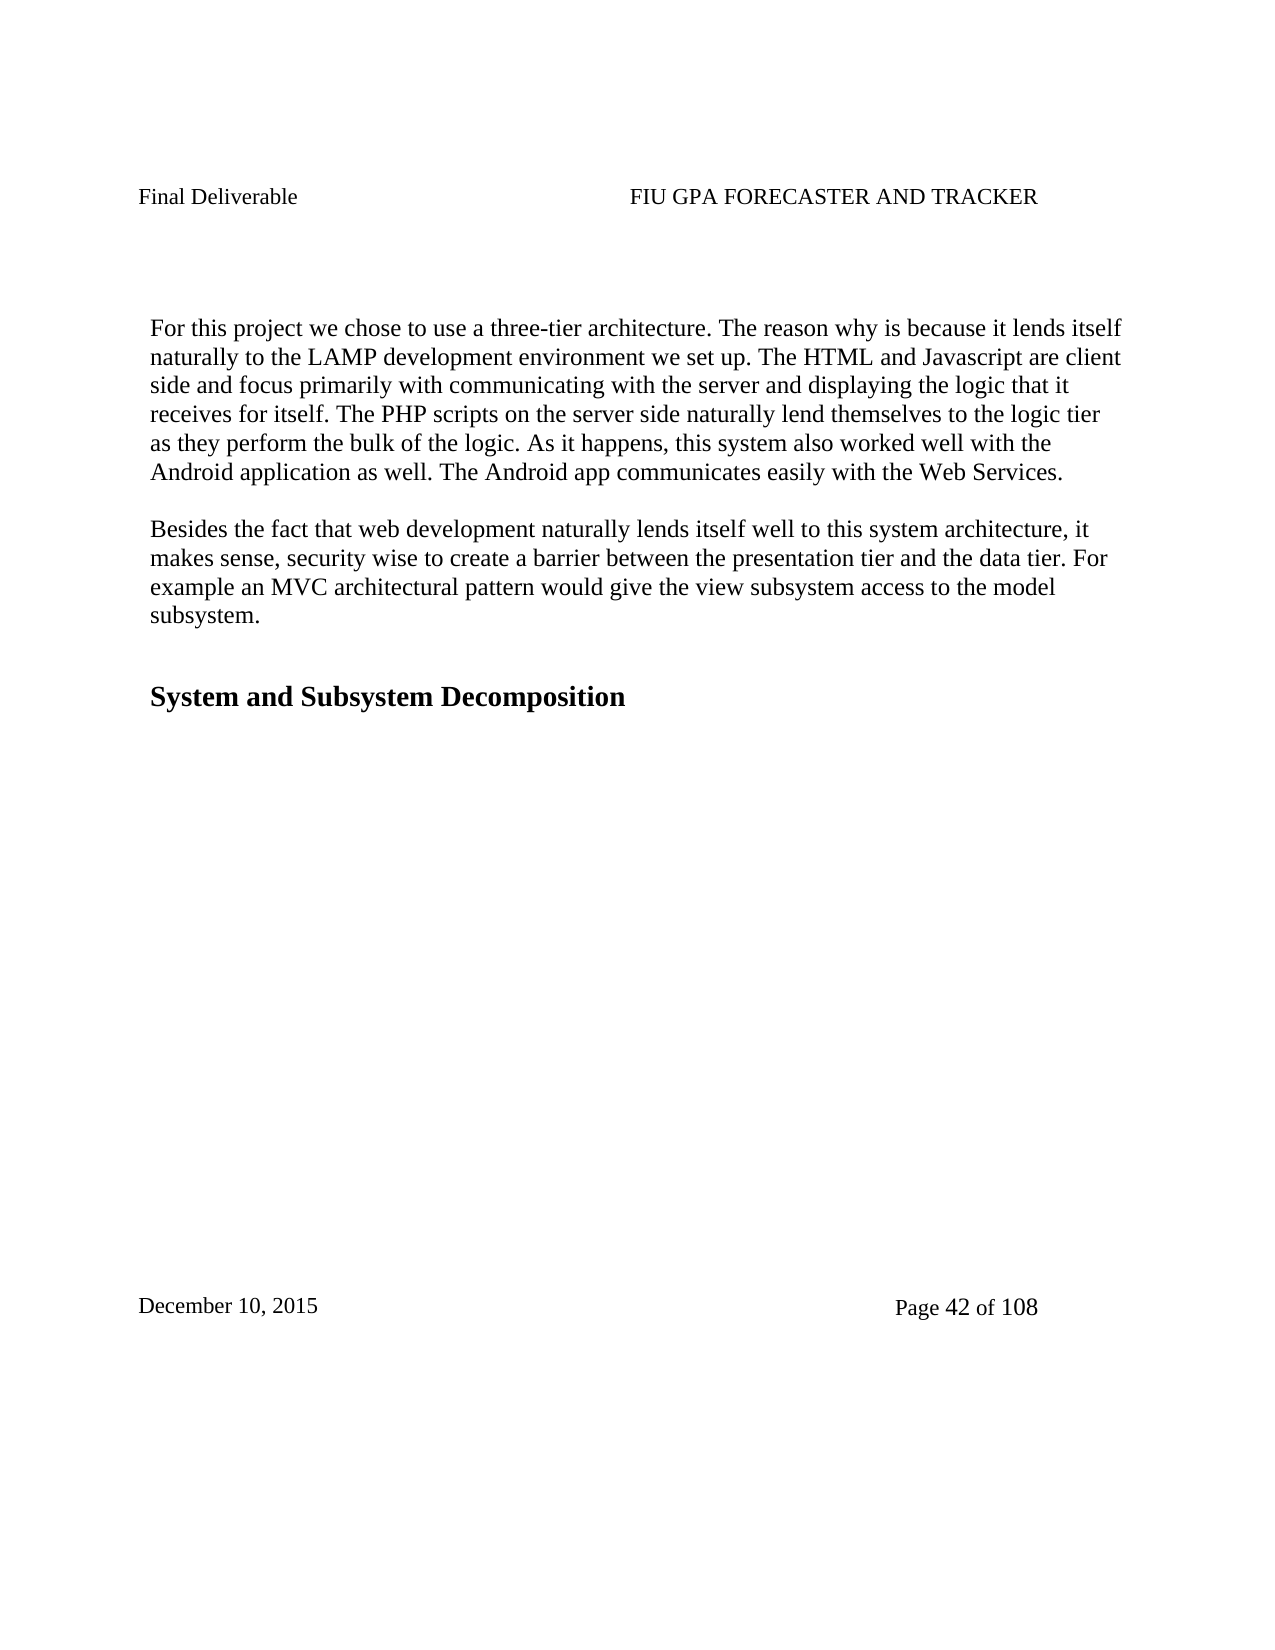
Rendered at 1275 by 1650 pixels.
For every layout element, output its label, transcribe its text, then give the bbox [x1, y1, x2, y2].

text Besides the fact that web development naturally lends itself well to this system architecture, it makes sense, security wise to create a barrier between the presentation tier and the data tier. For example an MVC architectural pattern would give the view subsystem access to the model subsystem. [150, 514, 1125, 629]
subtitle System and Subsystem Decomposition [150, 679, 1125, 712]
text For this project we chose to use a three-tier architecture. The reason why is because it lends itself naturally to the LAMP development environment we set up. The HTML and Javascript are client side and focus primarily with communicating with the server and displaying the logic that it receives for itself. The PHP scripts on the server side naturally lend themselves to the logic tier as they perform the bulk of the logic. As it happens, this system also worked well with the Android application as well. The Android app communicates easily with the Web Services. [150, 313, 1125, 486]
